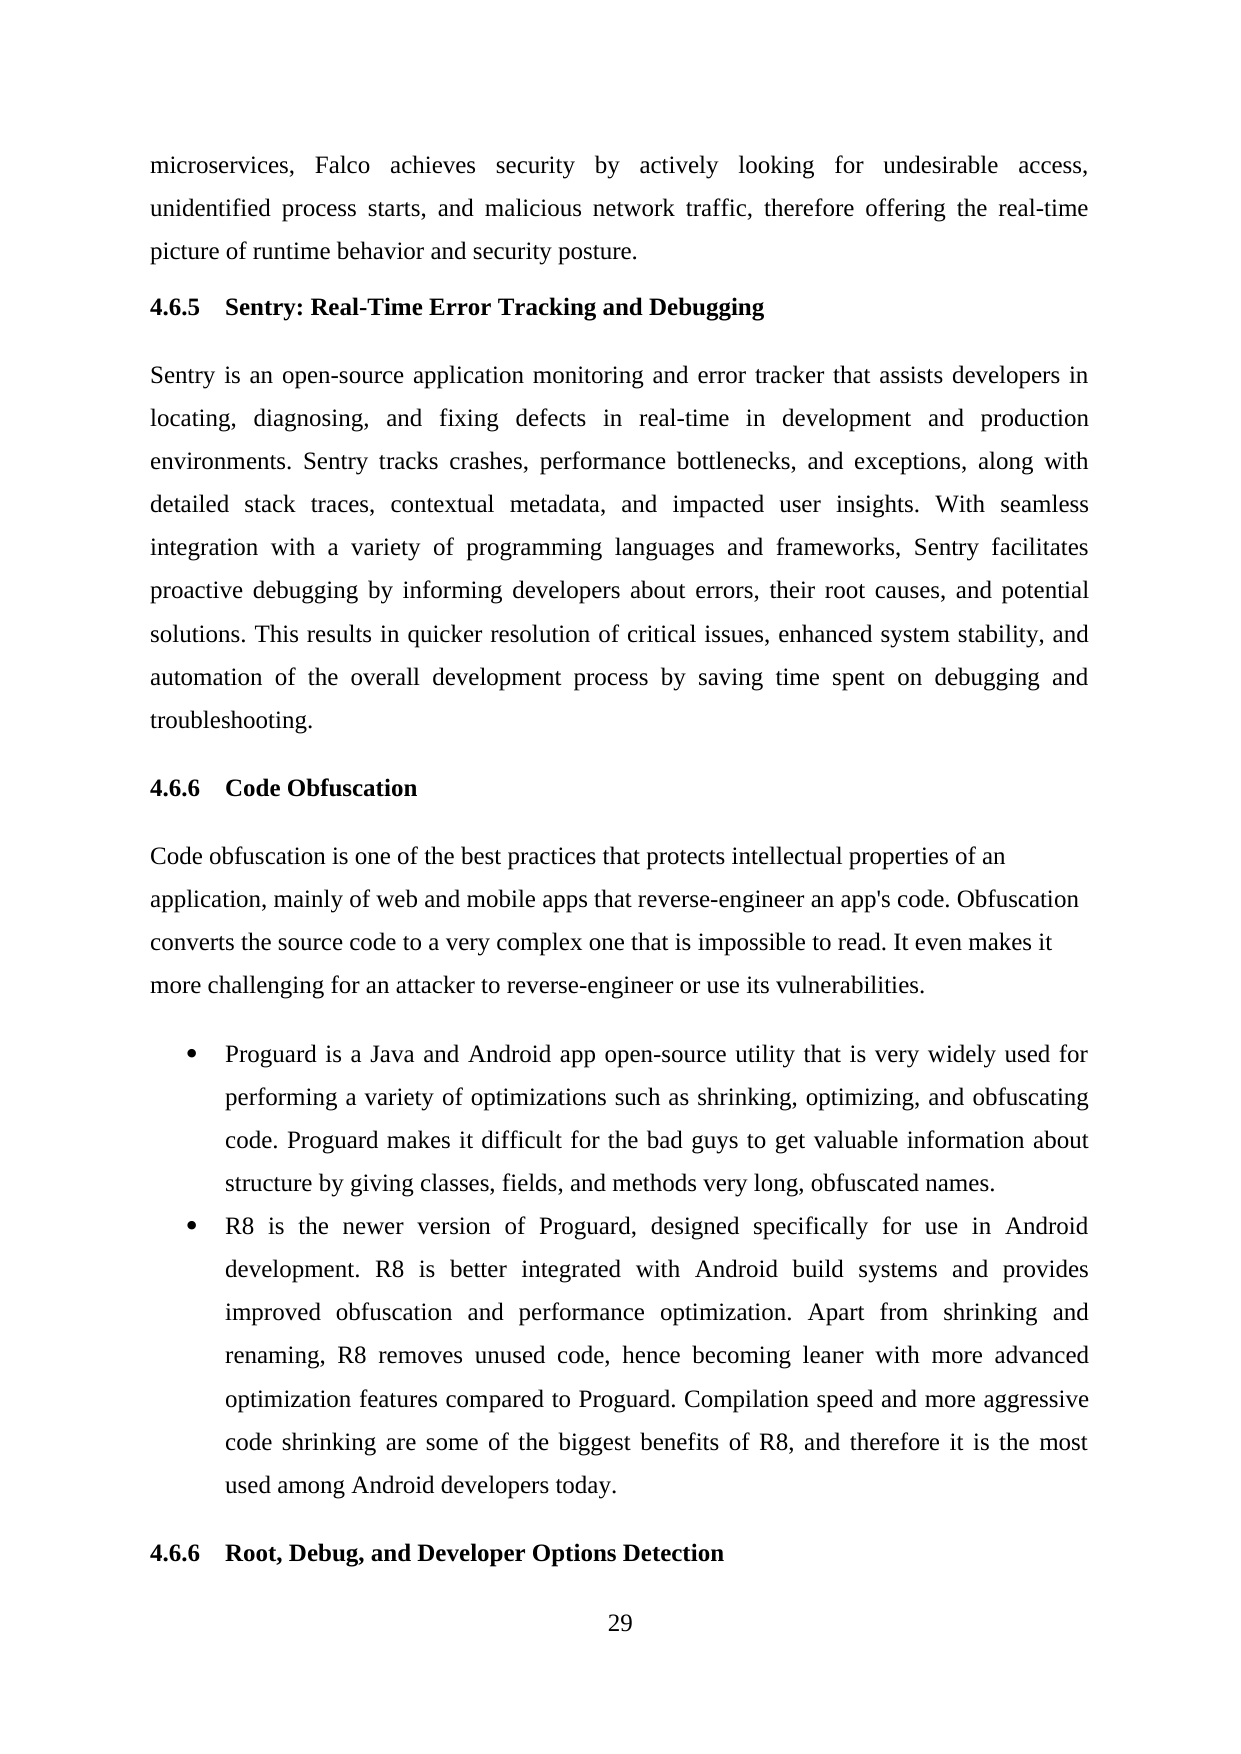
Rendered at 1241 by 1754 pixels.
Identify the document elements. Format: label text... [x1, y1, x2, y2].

list R8 is the newer version of Proguard, designed specifically for use in Android development. R8 is better integrated with Android build systems and provides improved obfuscation and performance optimization. Apart from shrinking and renaming, R8 removes unused code, hence becoming leaner with more advanced optimization features compared to Proguard. Compilation speed and more aggressive code shrinking are some of the biggest benefits of R8, and therefore it is the most used among Android developers today. [187, 1211, 1090, 1499]
text 4.6.6 Root, Debug, and Developer Options Detection [150, 1538, 1090, 1567]
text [150, 150, 1089, 265]
text Sentry is an open-source application monitoring and error tracker that assists developers in locating, diagnosing, and fixing defects in real-time in development and production environments. Sentry tracks crashes, performance bottlenecks, and exceptions, along with detailed stack traces, contextual metadata, and impacted user insights. With seamless integration with a variety of programming languages and frameworks, Sentry facilitates proactive debugging by informing developers about errors, their root causes, and potential solutions. This results in quicker resolution of critical issues, enhanced system stability, and automation of the overall development process by saving time spent on debugging and troubleshooting. [150, 360, 1090, 734]
list Sentry: Real-Time Error Tracking and Debugging [150, 292, 1090, 321]
text Code obfuscation is one of the best practices that protects intellectual properties of an application, mainly of web and mobile apps that reverse-engineer an app's code. Obfuscation converts the source code to a very complex one that is impossible to read. It even makes it more challenging for an attacker to reverse-engineer or use its vulnerabilities. [150, 841, 1090, 999]
list Code Obfuscation [150, 773, 1090, 802]
list Proguard is a Java and Android app open-source utility that is very widely used for performing a variety of optimizations such as shrinking, optimizing, and obfuscating code. Proguard makes it difficult for the bad guys to get valuable information about structure by giving classes, fields, and methods very long, obfuscated names. [187, 1039, 1090, 1197]
